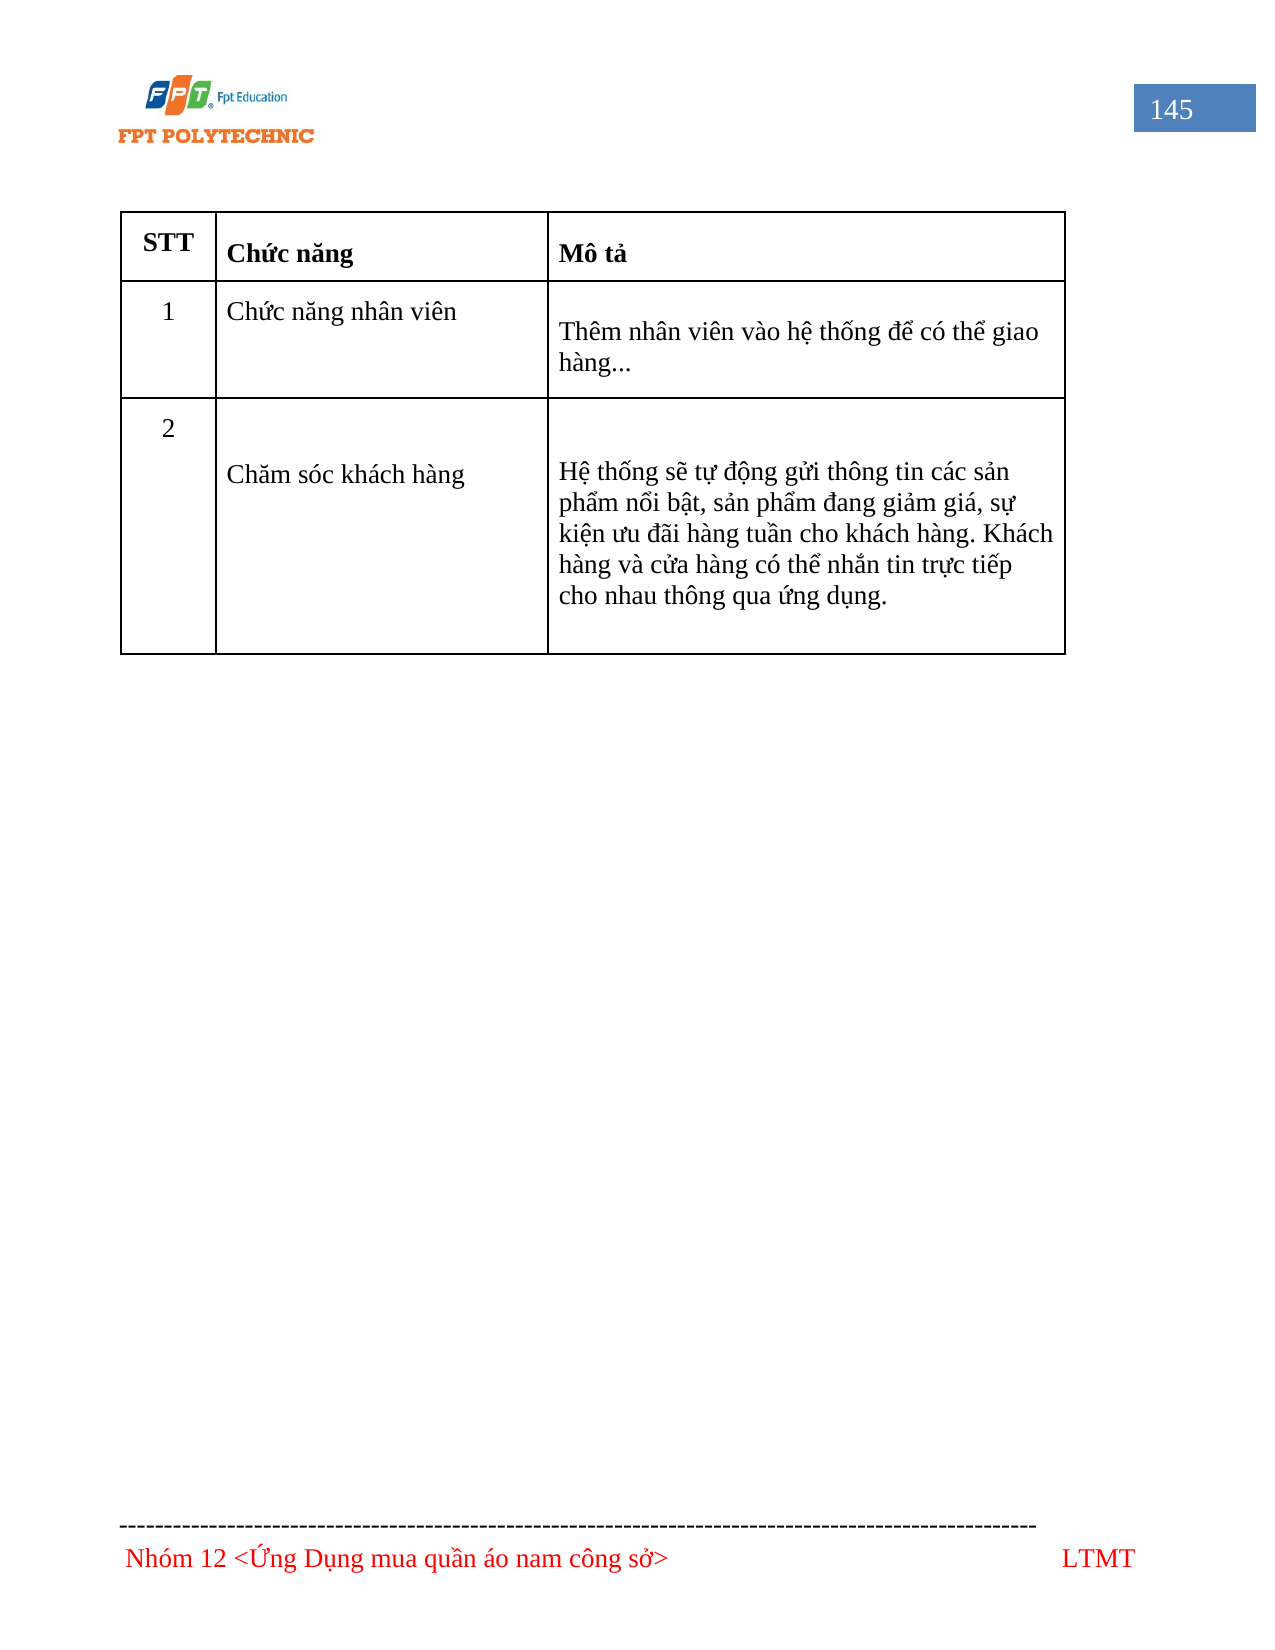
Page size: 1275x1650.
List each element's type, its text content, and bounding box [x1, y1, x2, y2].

picture [118, 75, 316, 143]
table_header Chức năng [217, 213, 547, 280]
table_cell 2 [122, 399, 215, 653]
table_cell Chức năng nhân viên [217, 282, 547, 397]
table_header STT [122, 213, 215, 280]
table_cell Hệ thống sẽ tự động gửi thông tin các sản phẩm nổi bật, sản phẩm đang giảm giá, sự kiện ưu đãi hàng tuần cho khách hàng. Khách hàng và cửa hàng có thể nhắn tin trực tiếp cho nhau thông qua ứng dụng. [549, 399, 1064, 653]
table_cell Thêm nhân viên vào hệ thống để có thể giao hàng... [549, 282, 1064, 397]
table_cell Chăm sóc khách hàng [217, 399, 547, 653]
table_cell 1 [122, 282, 215, 397]
table_header Mô tả [549, 213, 1064, 280]
